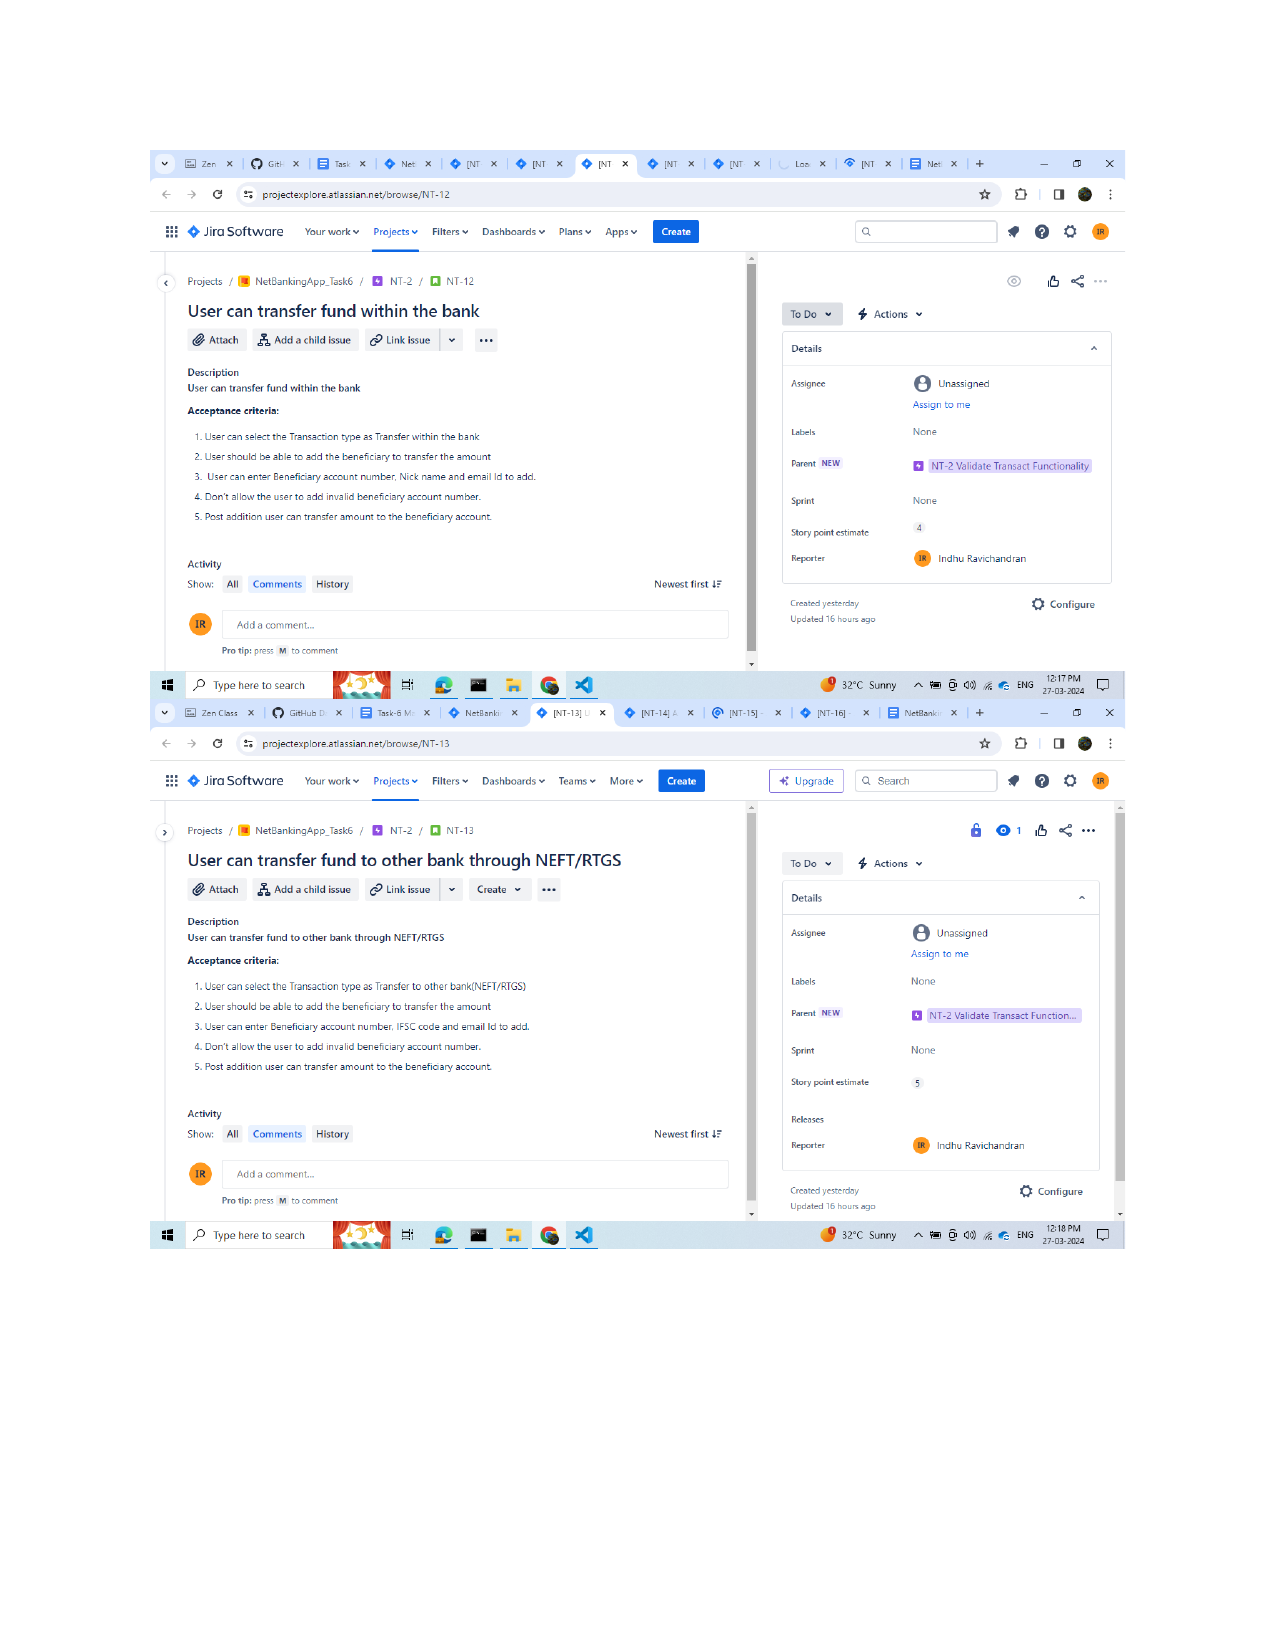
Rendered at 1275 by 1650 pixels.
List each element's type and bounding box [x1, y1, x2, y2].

picture [150, 150, 1125, 1249]
